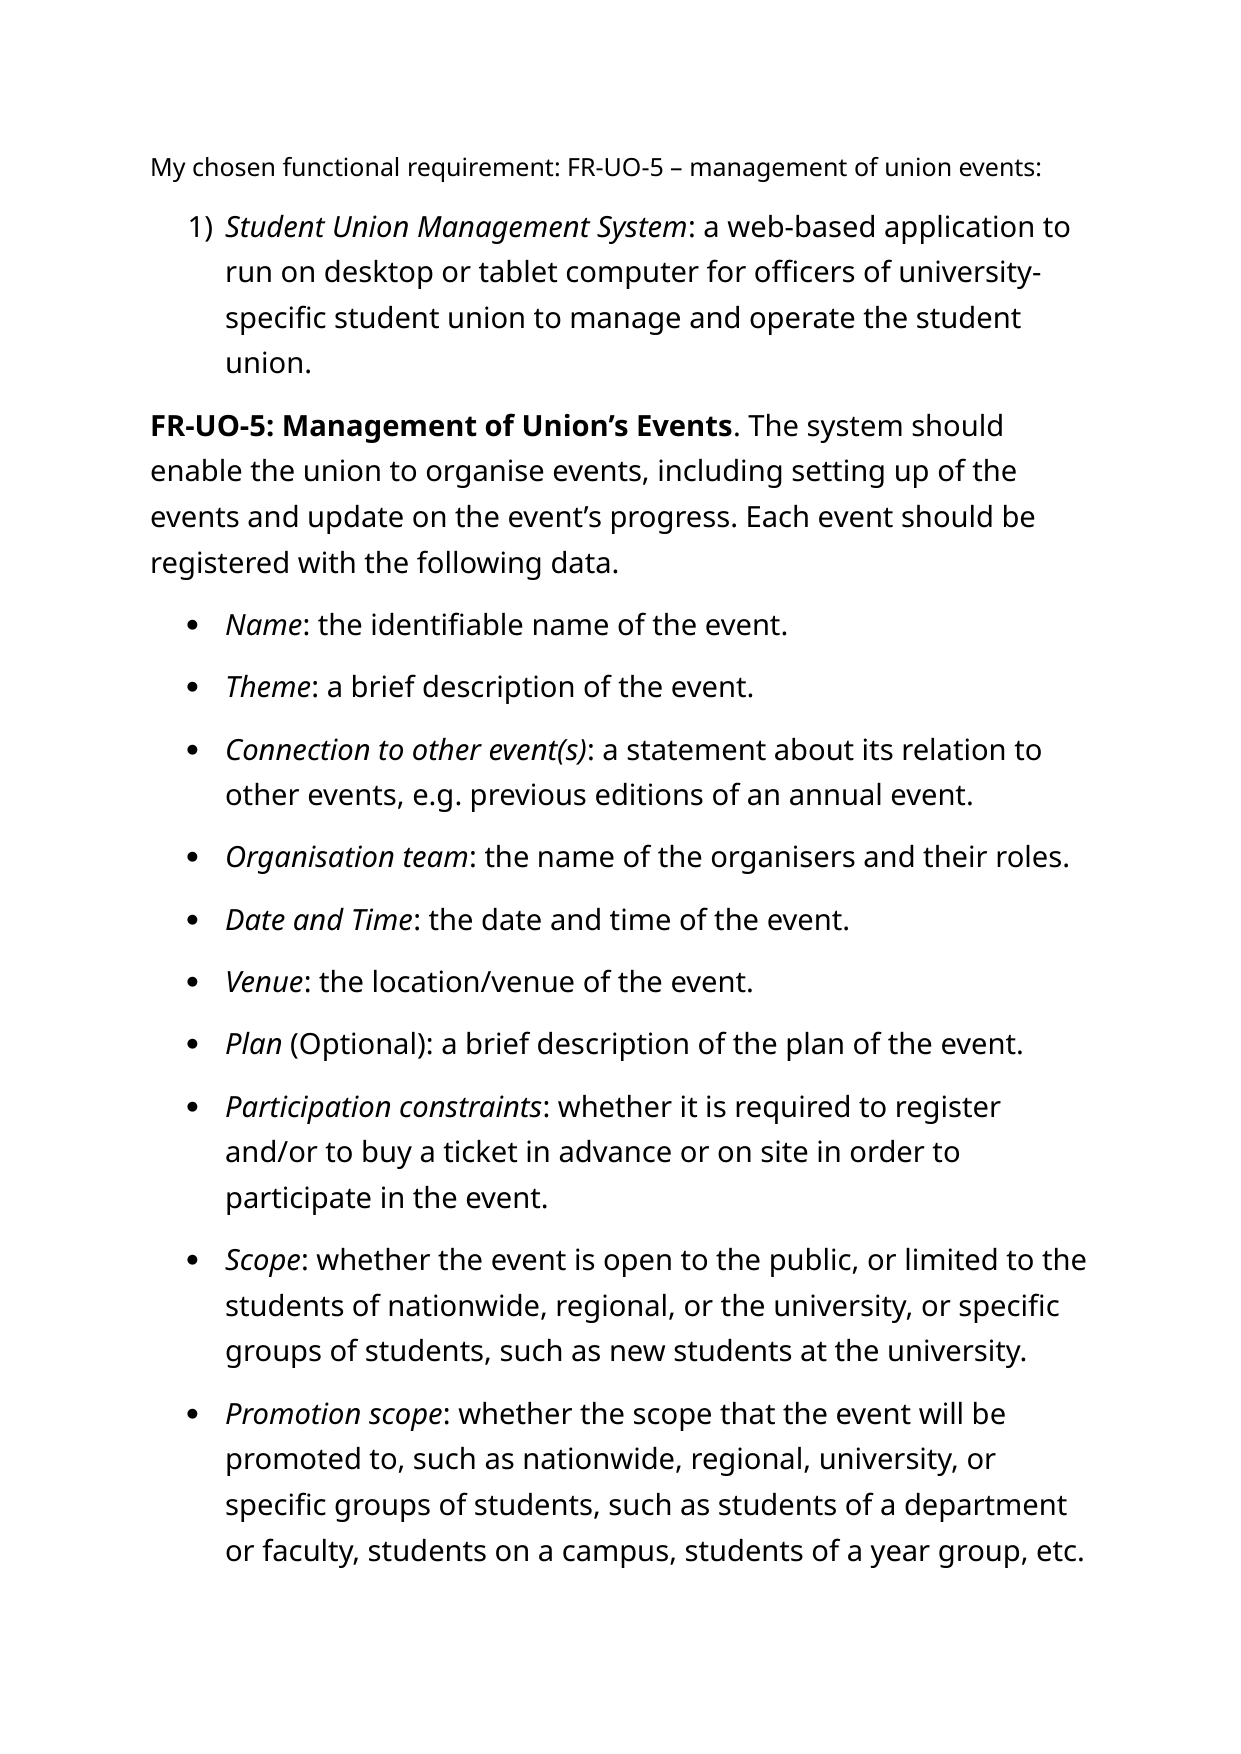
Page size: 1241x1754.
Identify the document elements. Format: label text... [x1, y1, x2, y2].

list Name: the identifiable name of the event. [187, 604, 1090, 644]
list Student Union Management System: a web-based application to run on desktop or tablet computer for officers of university-specific student union to manage and operate the student union. [187, 206, 1090, 382]
text FR-UO-5: Management of Union’s Events. The system should enable the union to organise events, including setting up of the events and update on the event’s progress. Each event should be registered with the following data. [150, 405, 1090, 582]
list Connection to other event(s): a statement about its relation to other events, e.g. previous editions of an annual event. [187, 729, 1090, 814]
list Participation constraints: whether it is required to register and/or to buy a ticket in advance or on site in order to participate in the event. [187, 1086, 1090, 1217]
list Plan (Optional): a brief description of the plan of the event. [187, 1023, 1090, 1063]
list Theme: a brief description of the event. [187, 666, 1090, 706]
list Promotion scope: whether the scope that the event will be promoted to, such as nationwide, regional, university, or specific groups of students, such as students of a department or faculty, students on a campus, students of a year group, etc. [187, 1393, 1090, 1569]
list Organisation team: the name of the organisers and their roles. [187, 837, 1090, 876]
list Venue: the location/venue of the event. [187, 961, 1090, 1001]
list Scope: whether the event is open to the public, or limited to the students of nationwide, regional, or the university, or specific groups of students, such as new students at the university. [187, 1239, 1090, 1370]
text My chosen functional requirement: FR-UO-5 – management of union events: [150, 150, 1090, 184]
list Date and Time: the date and time of the event. [187, 899, 1090, 939]
